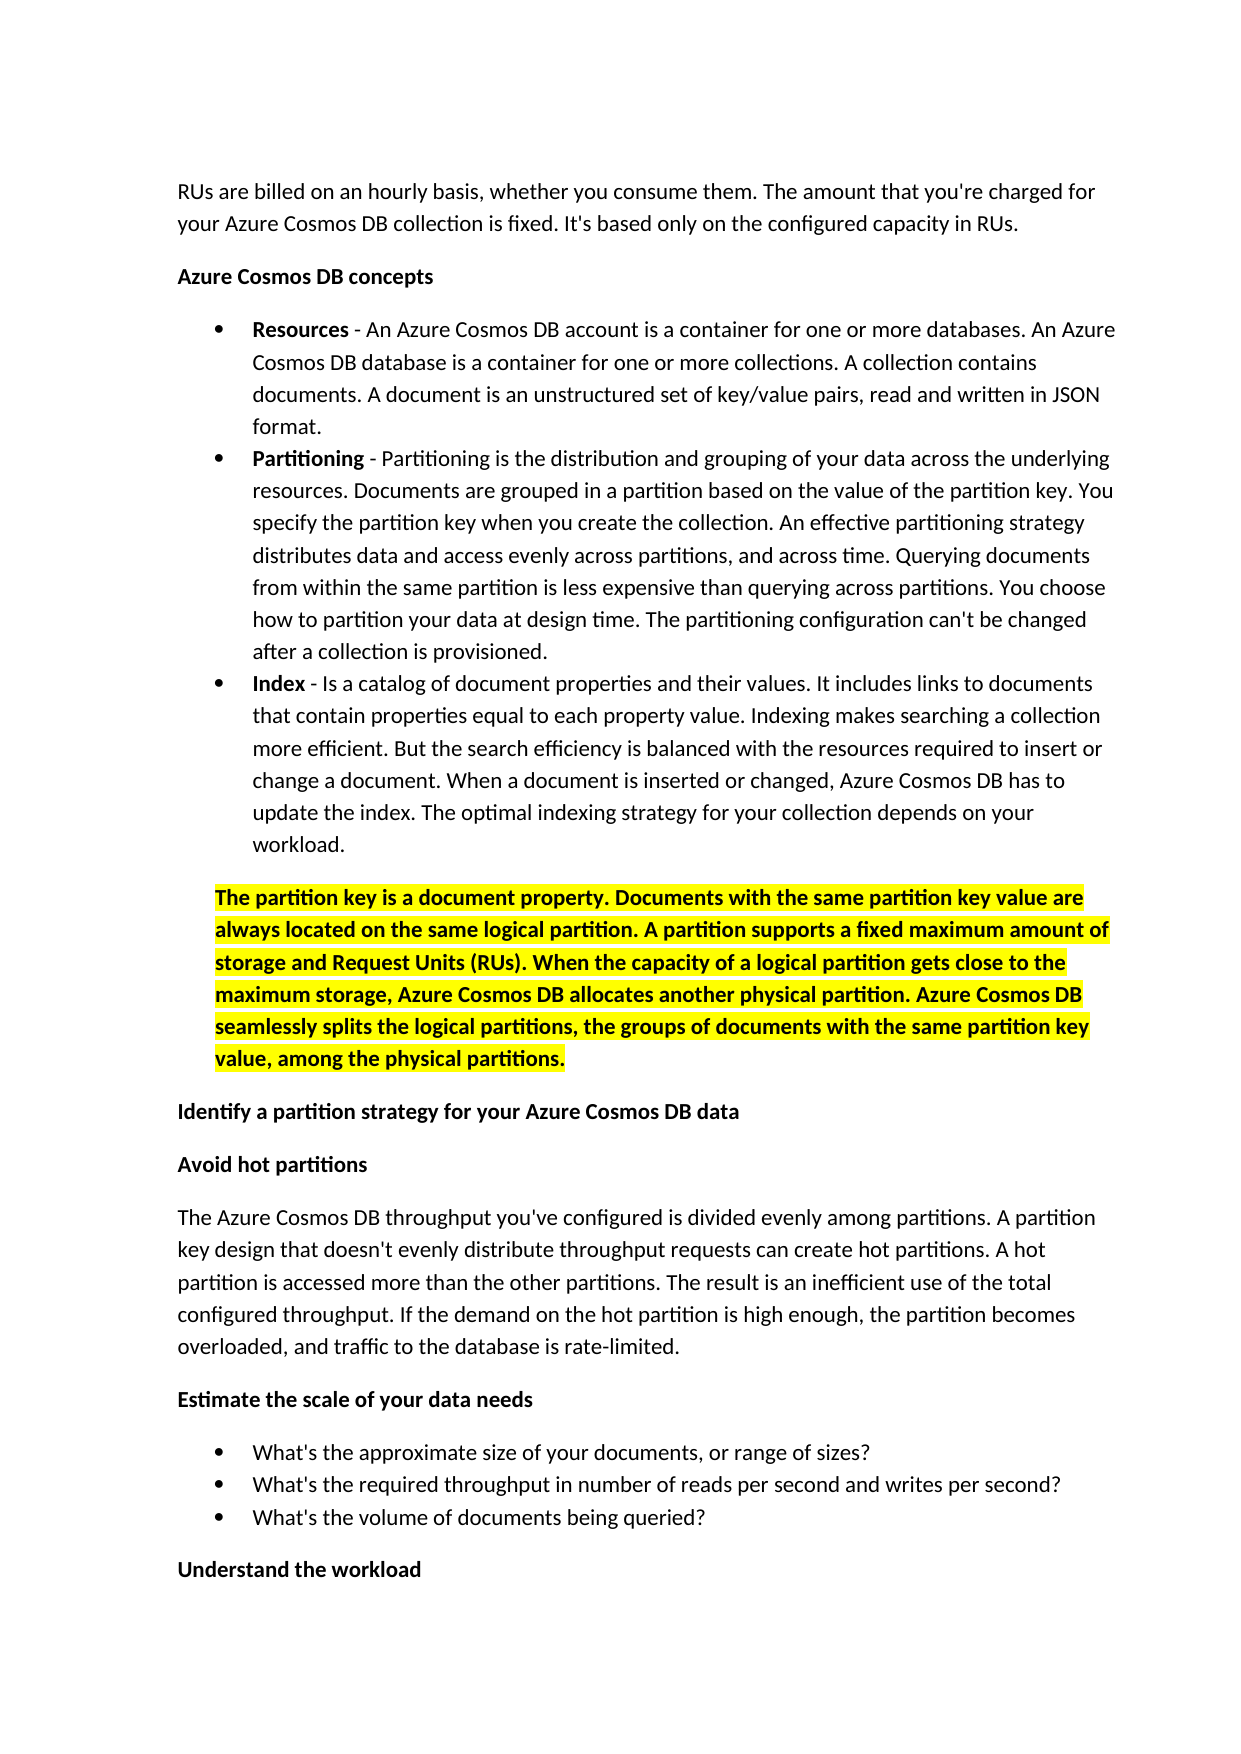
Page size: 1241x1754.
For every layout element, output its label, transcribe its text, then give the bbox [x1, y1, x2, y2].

list What's the volume of documents being queried? [215, 1503, 1122, 1531]
list What's the required throughput in number of reads per second and writes per second? [215, 1470, 1122, 1498]
list Resources - An Azure Cosmos DB account is a container for one or more databases. An Azure Cosmos DB database is a container for one or more collections. A collection contains documents. A document is an unstructured set of key/value pairs, read and written in JSON format. [215, 315, 1122, 440]
list What's the approximate size of your documents, or range of sizes? [215, 1438, 1122, 1466]
text RUs are billed on an hourly basis, whether you consume them. The amount that you're charged for your Azure Cosmos DB collection is fixed. It's based only on the configured capacity in RUs. [177, 177, 1122, 237]
text Understand the workload [177, 1556, 1122, 1584]
list Index - Is a catalog of document properties and their values. It includes links to documents that contain properties equal to each property value. Indexing makes searching a collection more efficient. But the search efficiency is balanced with the resources required to insert or change a document. When a document is inserted or changed, Azure Cosmos DB has to update the index. The optimal indexing strategy for your collection depends on your workload. [215, 669, 1122, 858]
text Identify a partition strategy for your Azure Cosmos DB data [177, 1097, 1122, 1125]
text Estimate the scale of your data needs [177, 1385, 1122, 1413]
list Partitioning - Partitioning is the distribution and grouping of your data across the underlying resources. Documents are grouped in a partition based on the value of the partition key. You specify the partition key when you create the collection. An effective partitioning strategy distributes data and access evenly across partitions, and across time. Querying documents from within the same partition is less expensive than querying across partitions. You choose how to partition your data at design time. The partitioning configuration can't be changed after a collection is provisioned. [215, 444, 1122, 665]
text The partition key is a document property. Documents with the same partition key value are always located on the same logical partition. A partition supports a fixed maximum amount of storage and Request Units (RUs). When the capacity of a logical partition gets close to the maximum storage, Azure Cosmos DB allocates another physical partition. Azure Cosmos DB seamlessly splits the logical partitions, the groups of documents with the same partition key value, among the physical partitions. [215, 883, 1122, 1072]
text Azure Cosmos DB concepts [177, 262, 1122, 290]
text The Azure Cosmos DB throughput you've configured is divided evenly among partitions. A partition key design that doesn't evenly distribute throughput requests can create hot partitions. A hot partition is accessed more than the other partitions. The result is an inefficient use of the total configured throughput. If the demand on the hot partition is high enough, the partition becomes overloaded, and traffic to the database is rate-limited. [177, 1203, 1122, 1360]
text Avoid hot partitions [177, 1150, 1122, 1178]
